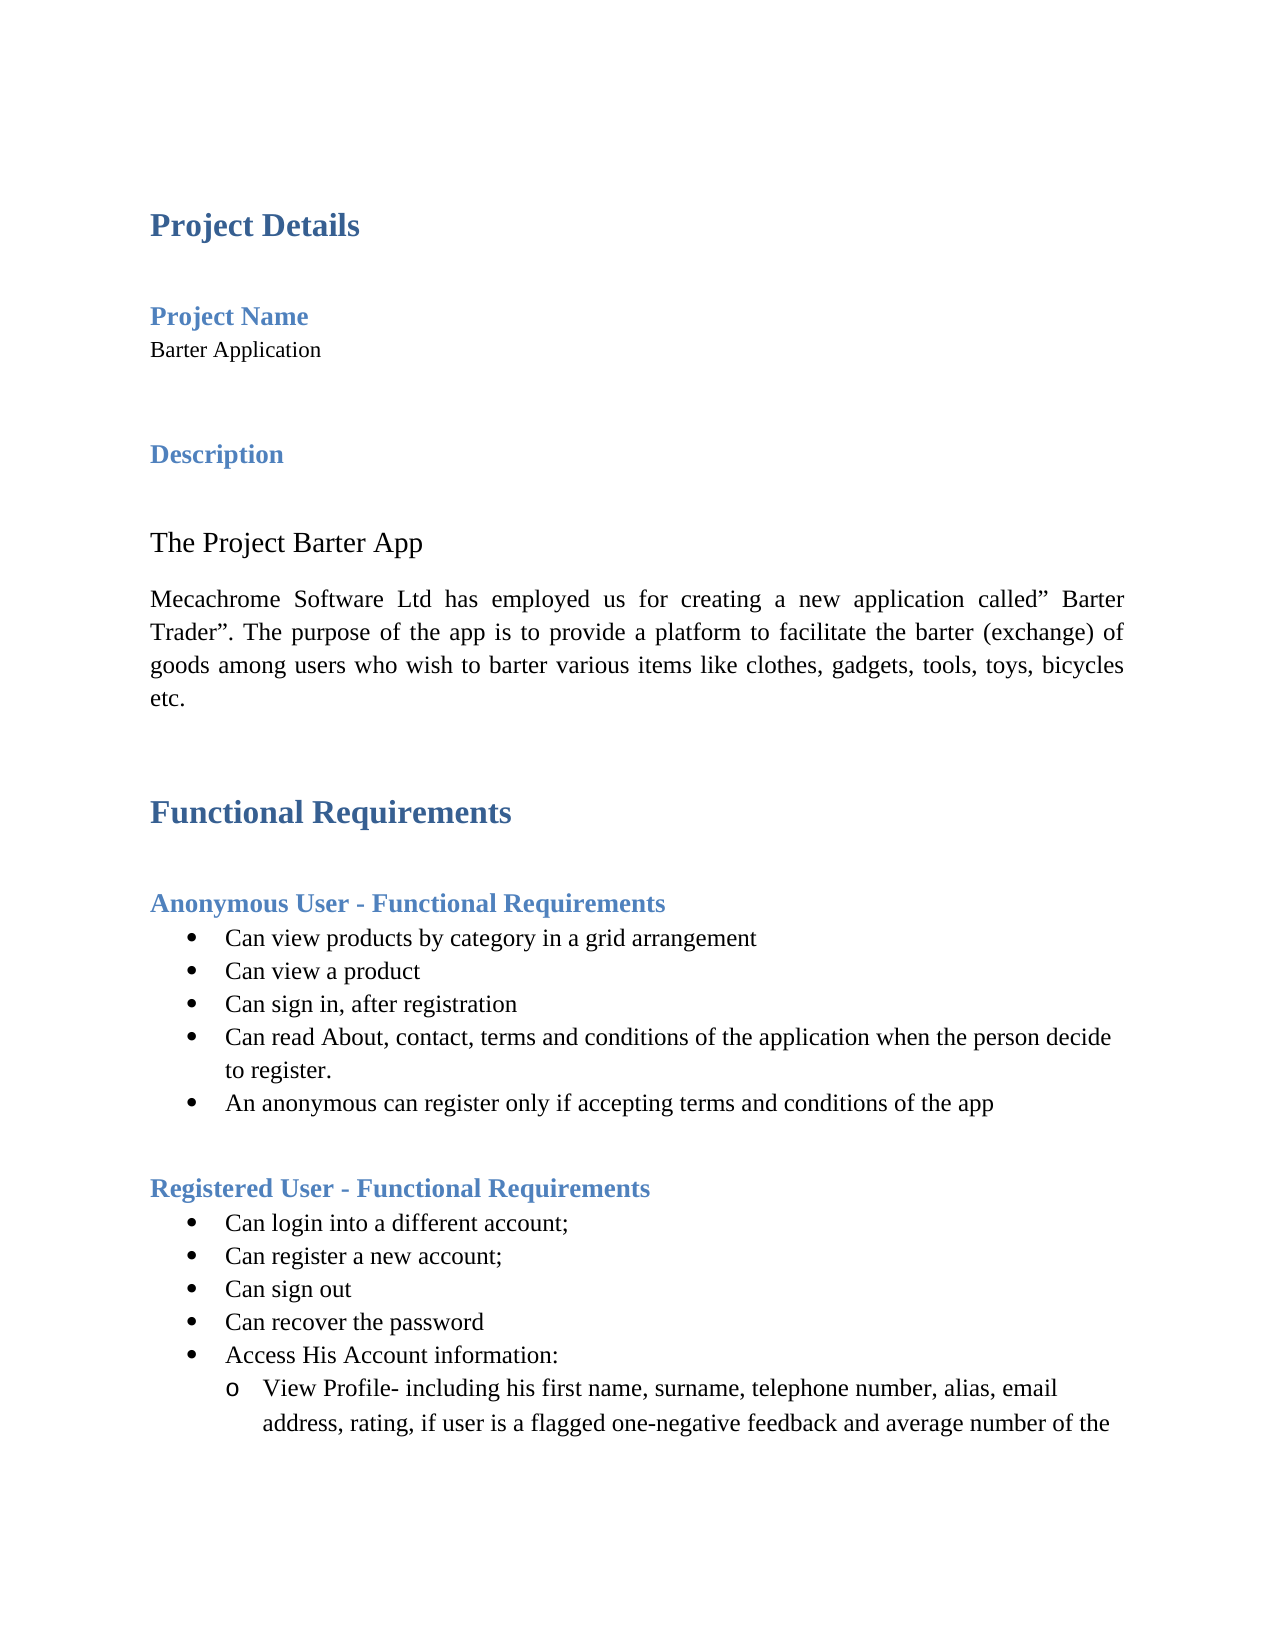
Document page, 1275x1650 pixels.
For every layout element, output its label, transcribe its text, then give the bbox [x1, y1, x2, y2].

subtitle Description [150, 438, 1125, 469]
list Access His Account information: [187, 1340, 1125, 1369]
subtitle Functional Requirements [150, 792, 1125, 831]
list Can view products by category in a grid arrangement [187, 923, 1125, 952]
text The Project Barter App [150, 525, 1125, 558]
text Barter Application [150, 336, 1125, 362]
subtitle Project Details [150, 205, 1125, 243]
list Can view a product [187, 956, 1125, 985]
subtitle Project Name [150, 300, 1125, 331]
list An anonymous can register only if accepting terms and conditions of the app [187, 1088, 1125, 1117]
text Mecachrome Software Ltd has employed us for creating a new application called” Barter Trader”. The purpose of the app is to provide a platform to facilitate the barter (exchange) of goods among users who wish to barter various items like clothes, gadgets, tools, toys, bicycles etc. [150, 584, 1125, 712]
list Can login into a different account; [187, 1208, 1125, 1237]
list Can sign in, after registration [187, 989, 1125, 1018]
subtitle Anonymous User - Functional Requirements [150, 887, 1125, 919]
list Can recover the password [187, 1307, 1125, 1336]
subtitle Registered User - Functional Requirements [150, 1172, 1125, 1203]
list Can register a new account; [187, 1241, 1125, 1270]
list Can read About, contact, terms and conditions of the application when the person decide to register. [187, 1022, 1125, 1084]
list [225, 1373, 1125, 1437]
list Can sign out [187, 1274, 1125, 1303]
